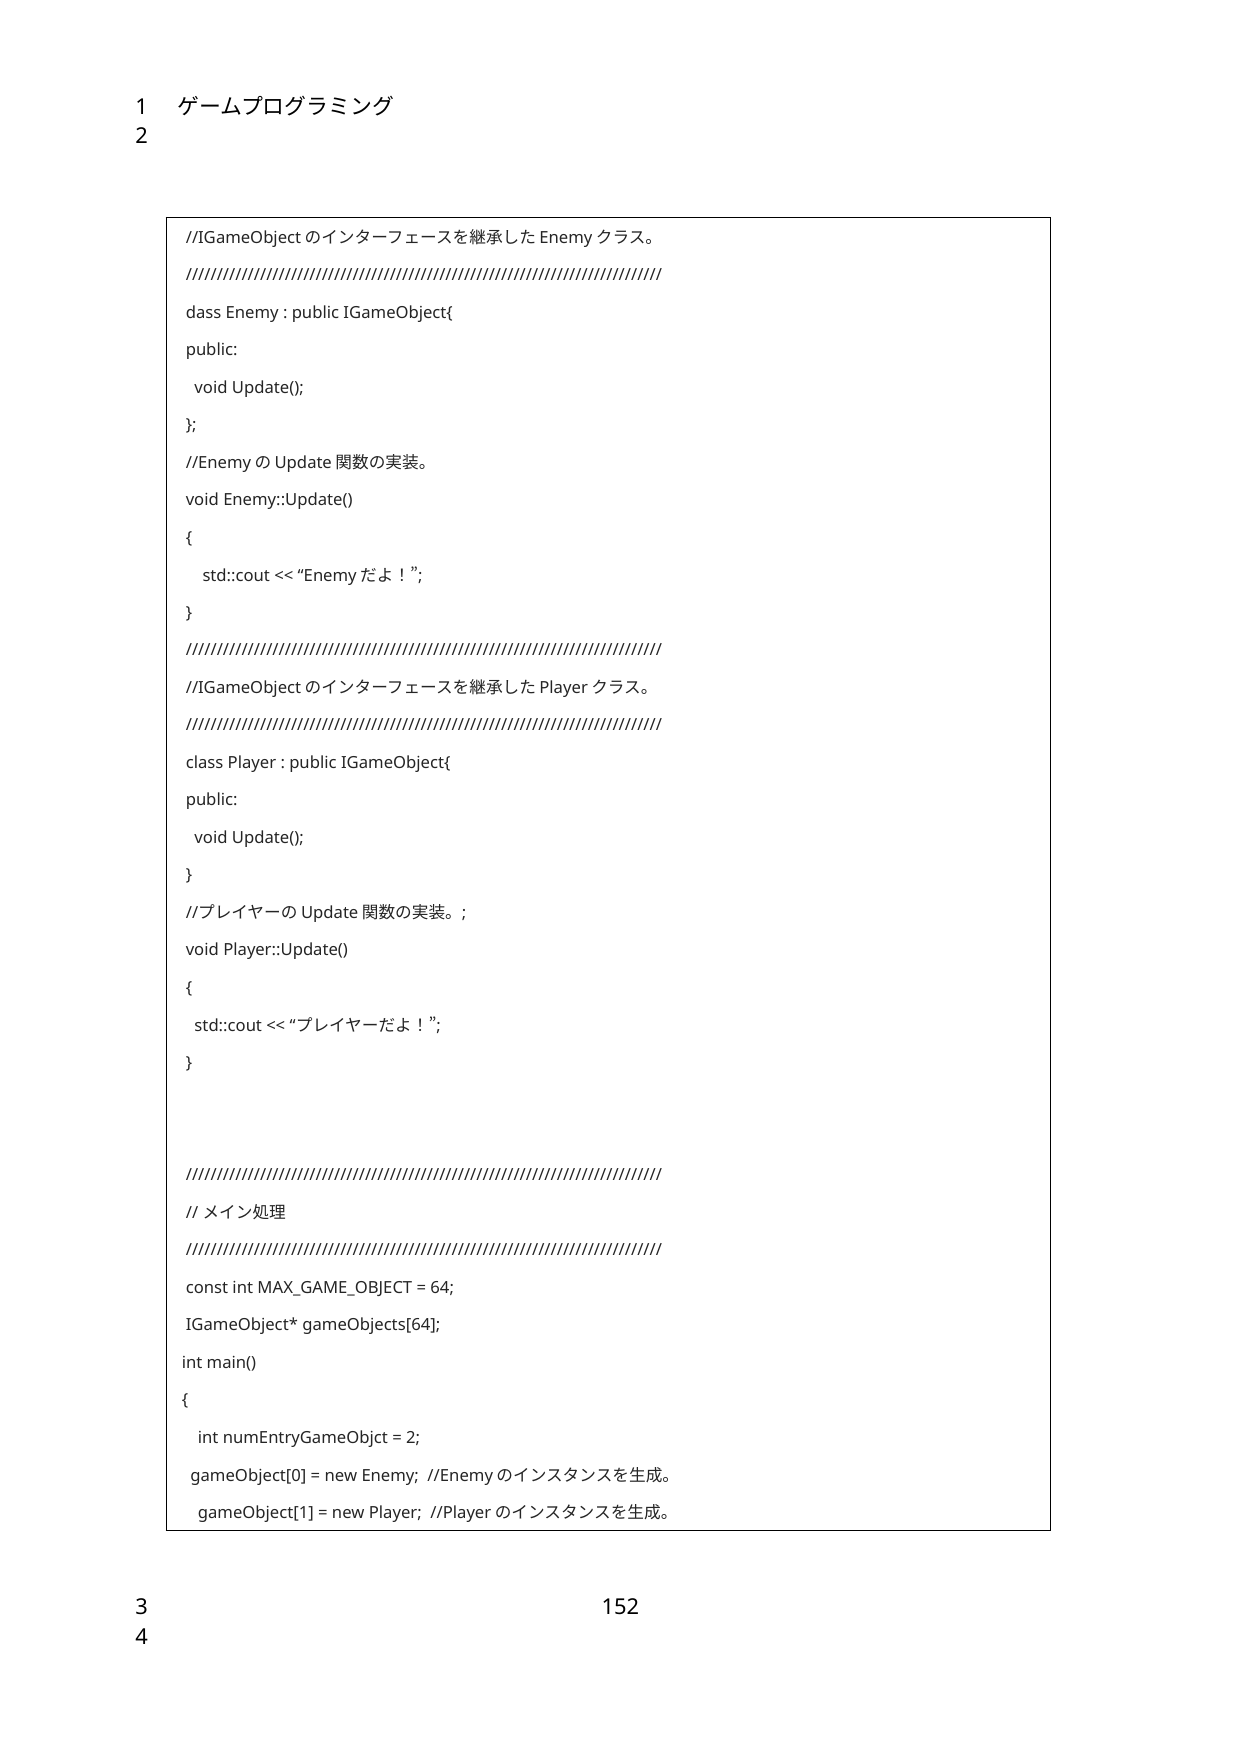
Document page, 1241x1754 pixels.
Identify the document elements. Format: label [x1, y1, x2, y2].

table_header [167, 218, 1050, 1530]
